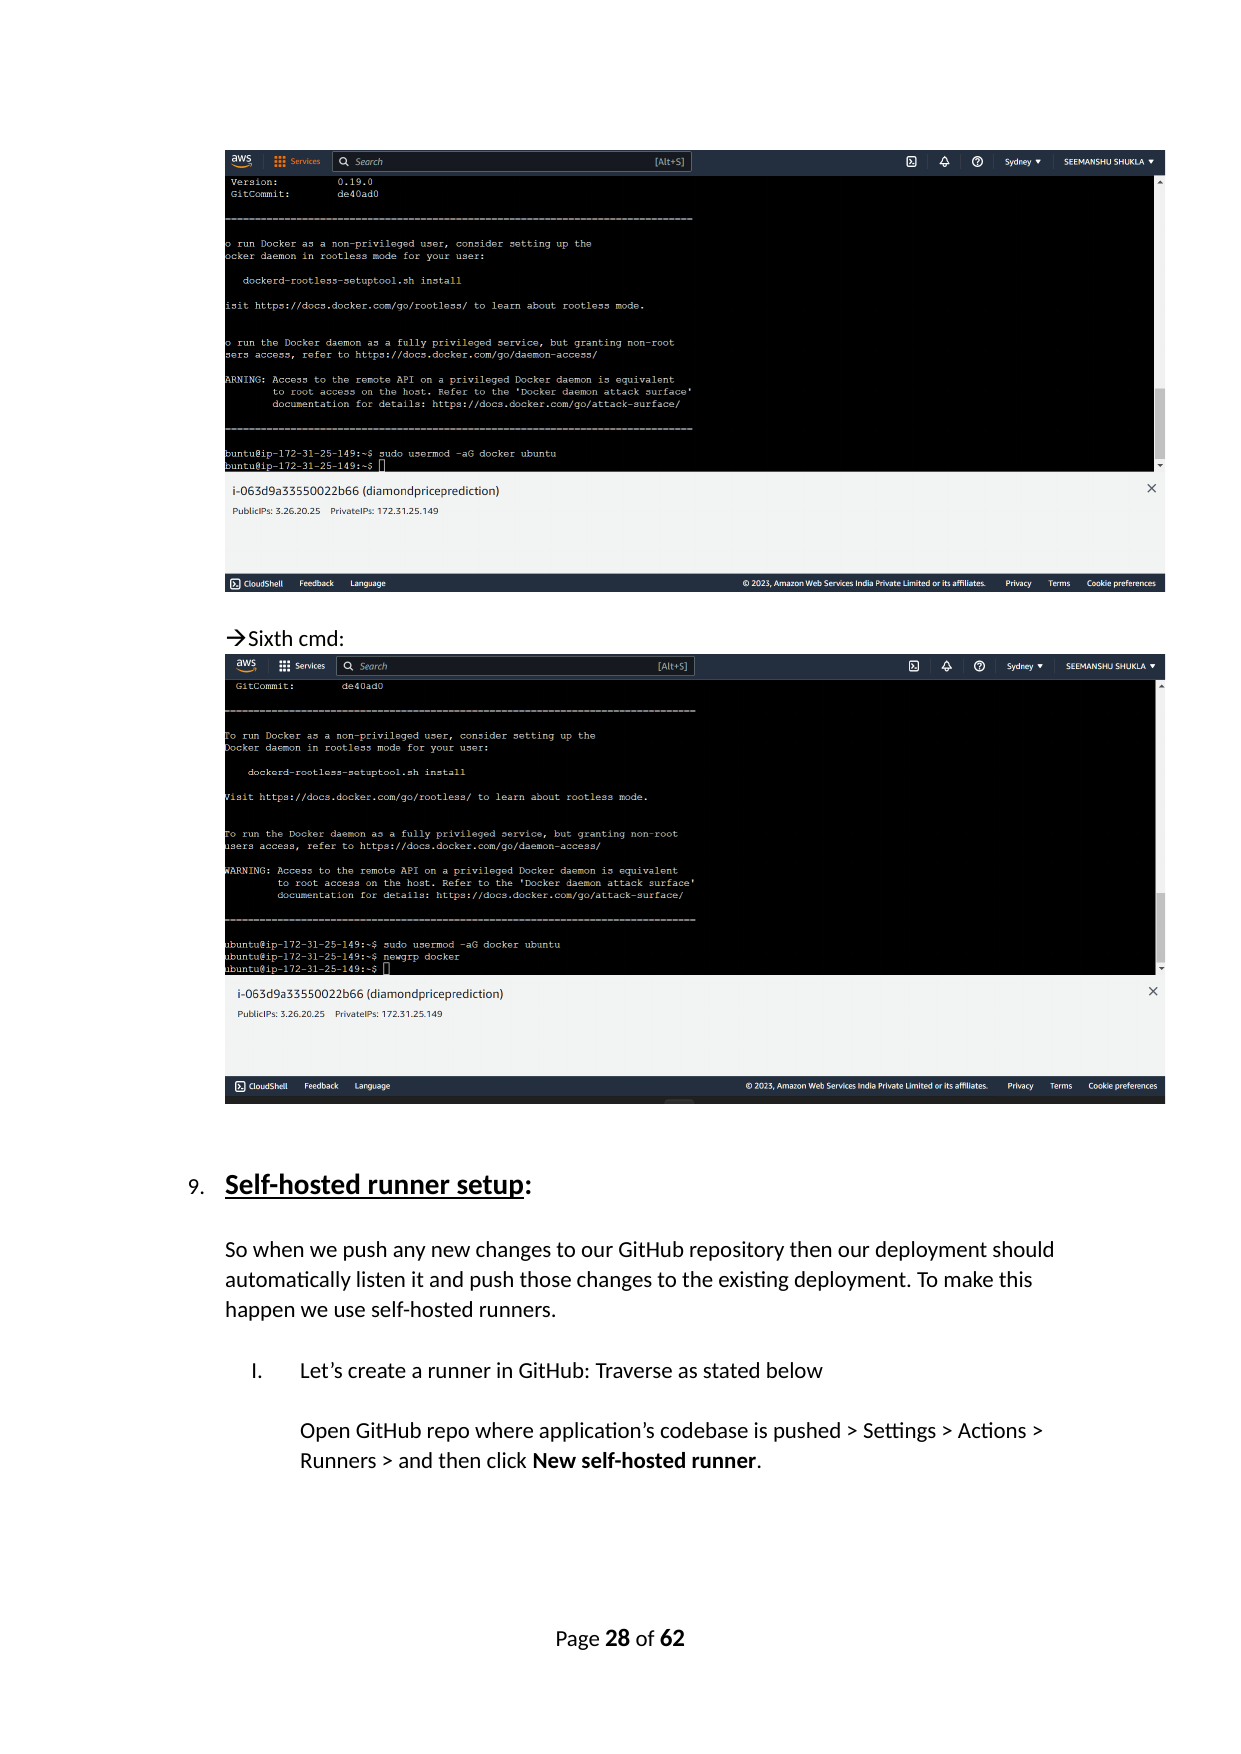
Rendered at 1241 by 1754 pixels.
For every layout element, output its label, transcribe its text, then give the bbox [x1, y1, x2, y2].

picture [225, 150, 1166, 592]
list Self-hosted runner setup: [187, 1166, 1090, 1202]
list Sixth cmd: [225, 624, 1090, 652]
list So when we push any new changes to our GitHub repository then our deployment should automatically listen it and push those changes to the existing deployment. To make this happen we use self-hosted runners. [225, 1235, 1090, 1323]
list Let’s create a runner in GitHub: Traverse as stated below [262, 1356, 1090, 1384]
picture [225, 654, 1166, 1104]
list Open GitHub repo where application’s codebase is pushed > Settings > Actions > Runners > and then click New self-hosted runner. [300, 1416, 1090, 1474]
